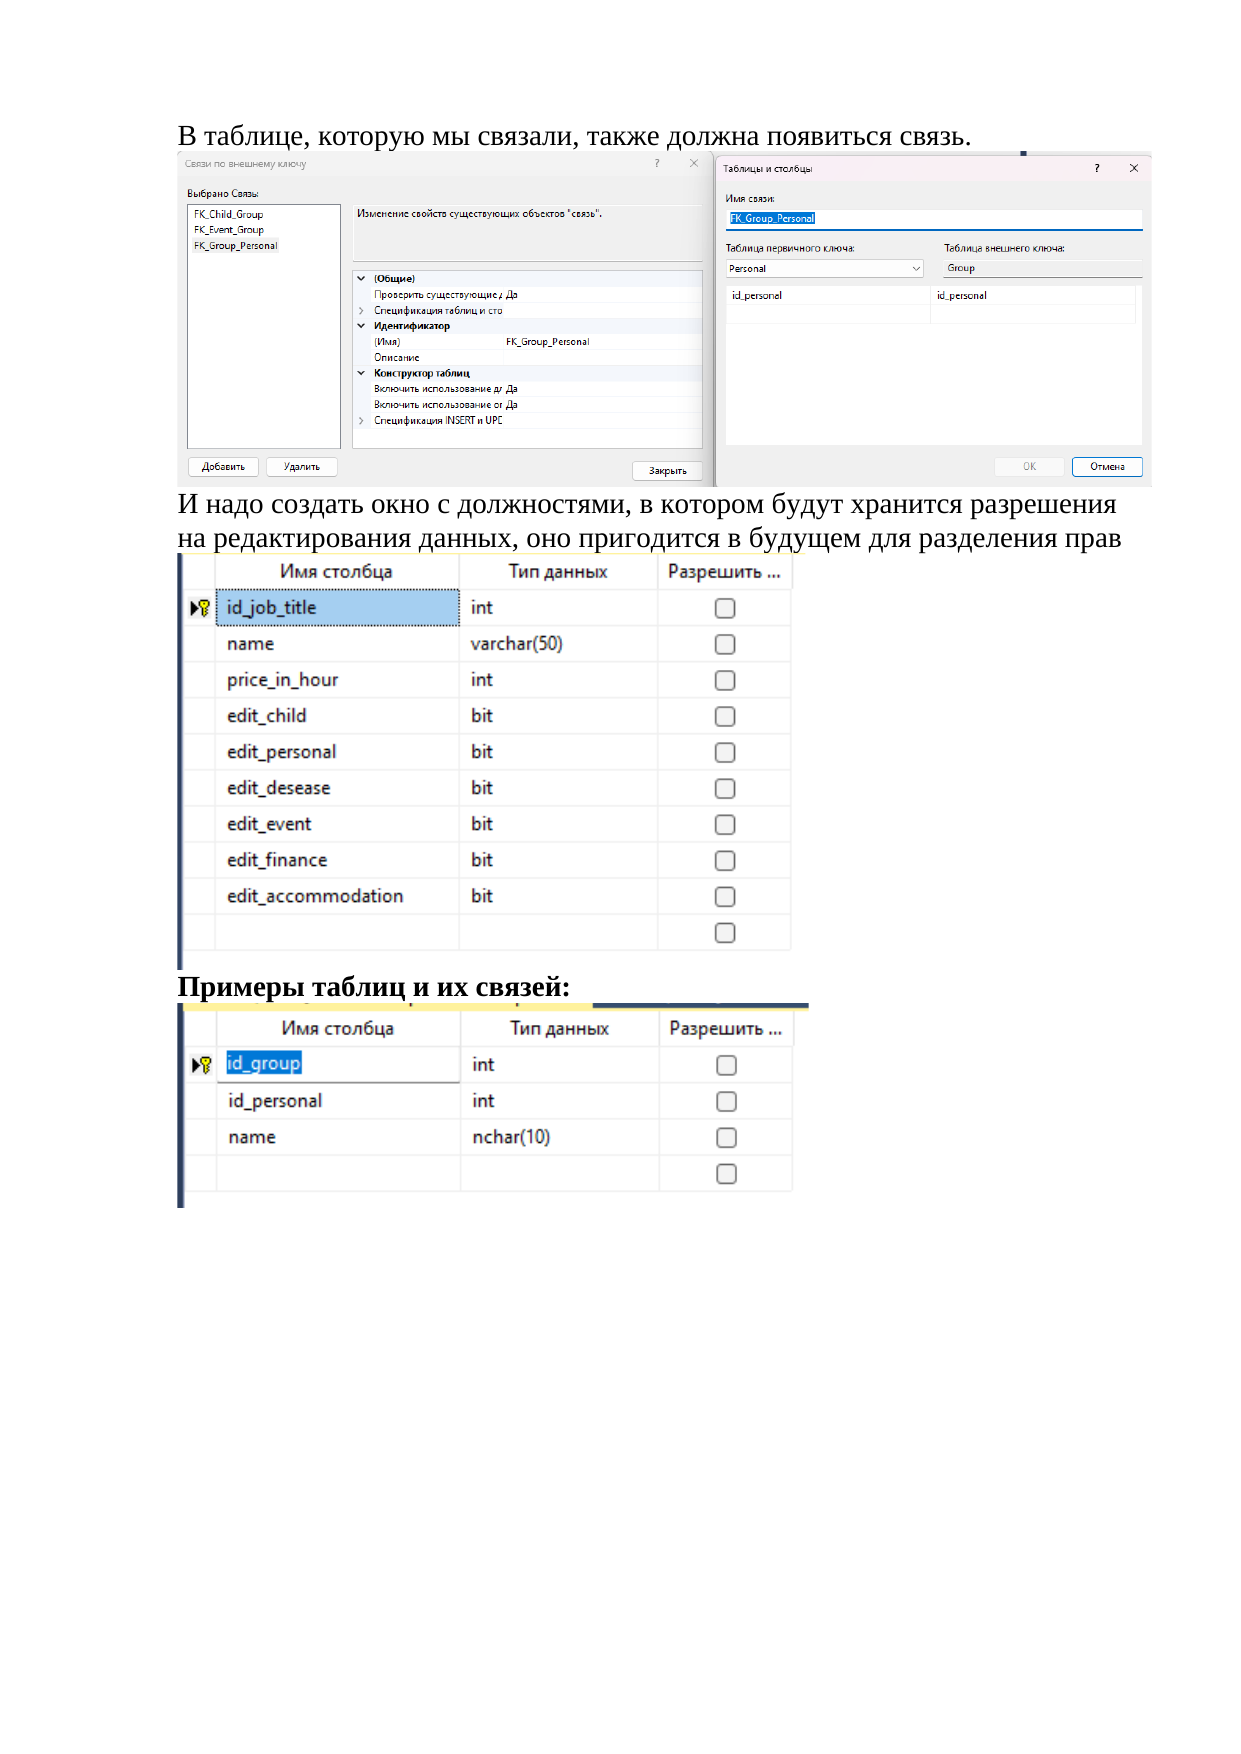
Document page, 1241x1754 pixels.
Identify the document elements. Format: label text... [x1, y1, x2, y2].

picture [177, 553, 806, 970]
picture [177, 151, 1152, 487]
text Примеры таблиц и их связей: [177, 969, 1152, 1003]
text В таблице, которую мы связали, также должна появиться связь. [177, 118, 1152, 151]
picture [177, 1003, 809, 1208]
text И надо создать окно с должностями, в котором будут хранится разрешения на редактирования данных, оно пригодится в будущем для разделения прав [177, 487, 1152, 554]
